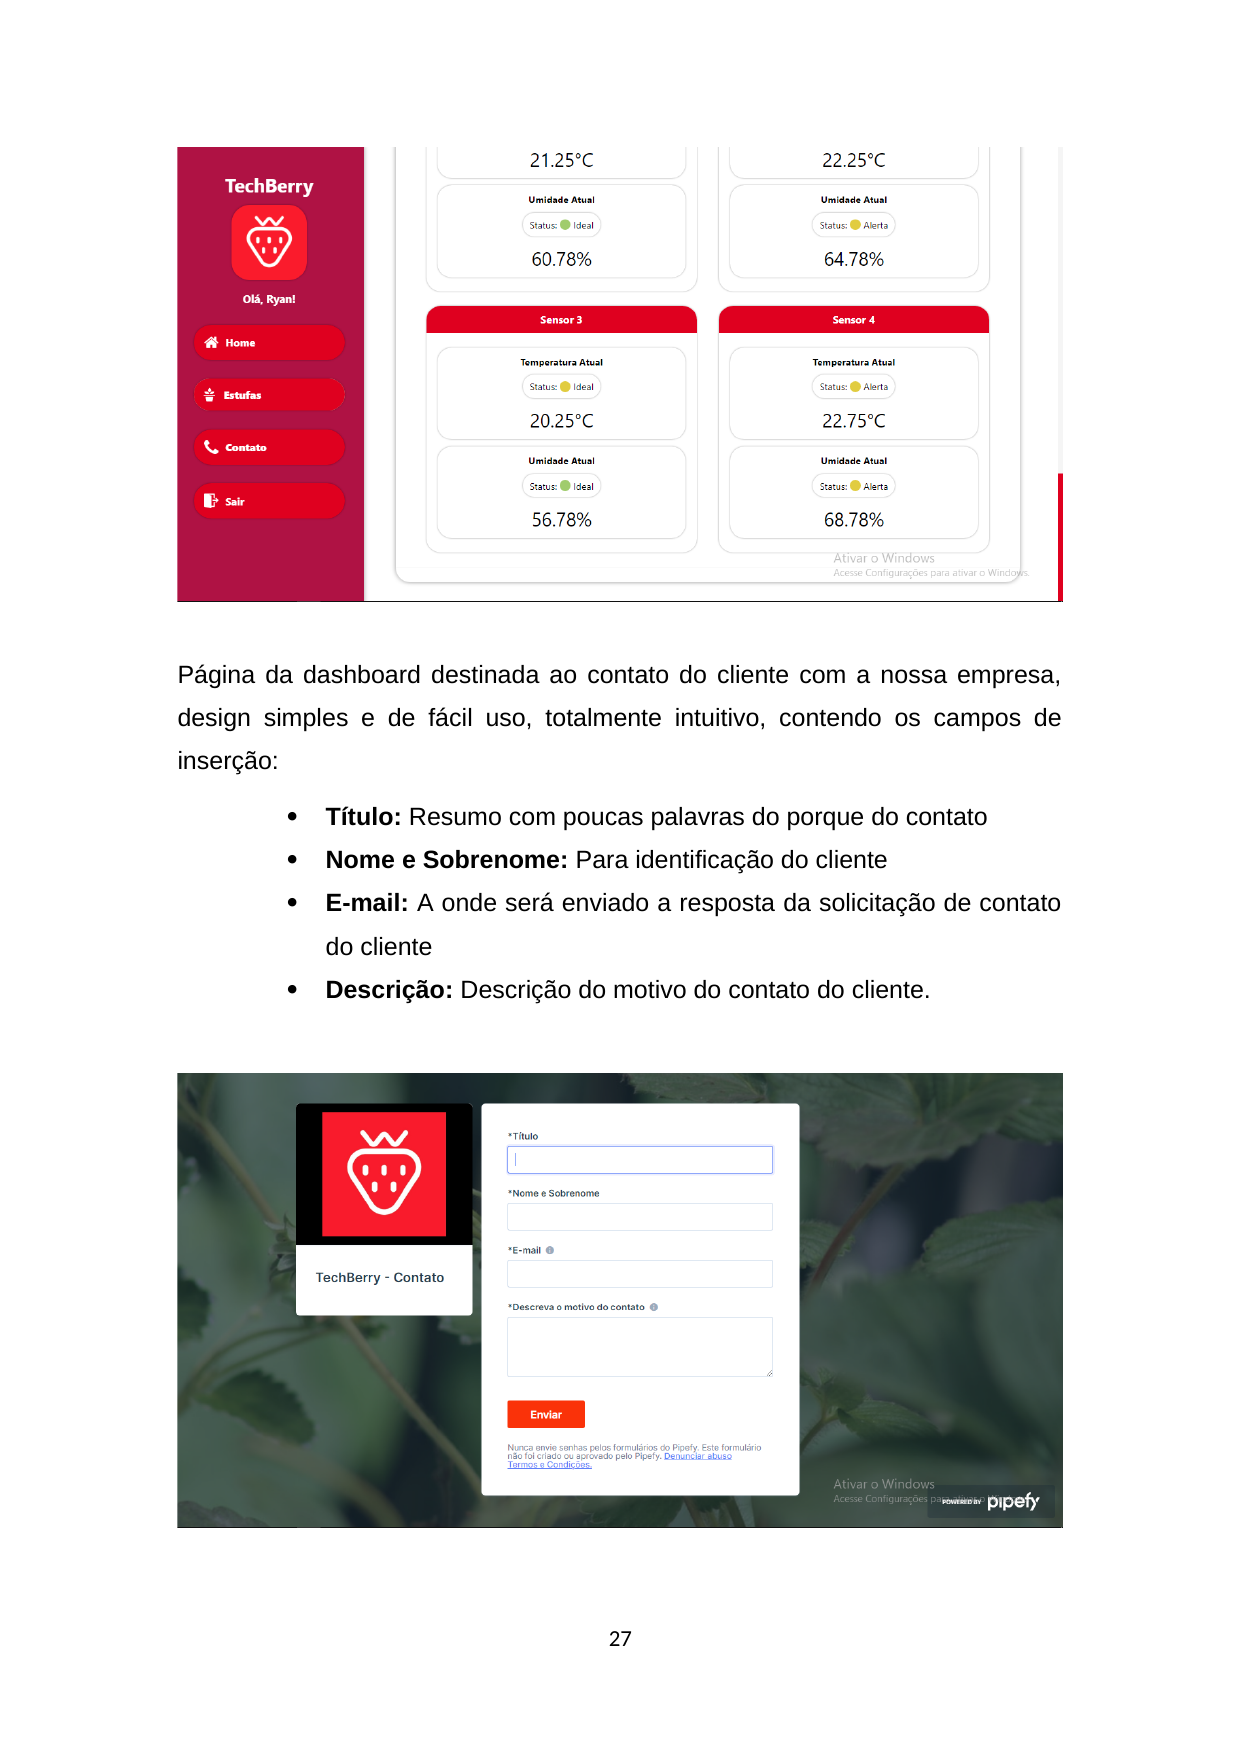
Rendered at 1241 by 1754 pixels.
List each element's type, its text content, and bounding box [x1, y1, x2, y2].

list Nome e Sobrenome: Para identificação do cliente [288, 845, 1063, 874]
list Título: Resumo com poucas palavras do porque do contato [288, 802, 1063, 831]
list E-mail: A onde será enviado a resposta da solicitação de contato do cliente [288, 888, 1063, 960]
list Descrição: Descrição do motivo do contato do cliente. [288, 974, 1063, 1003]
picture [177, 1073, 1063, 1528]
text Página da dashboard destinada ao contato do cliente com a nossa empresa, design simples e de fácil uso, totalmente intuitivo, contendo os campos de inserção: [177, 660, 1063, 775]
picture [177, 147, 1063, 602]
